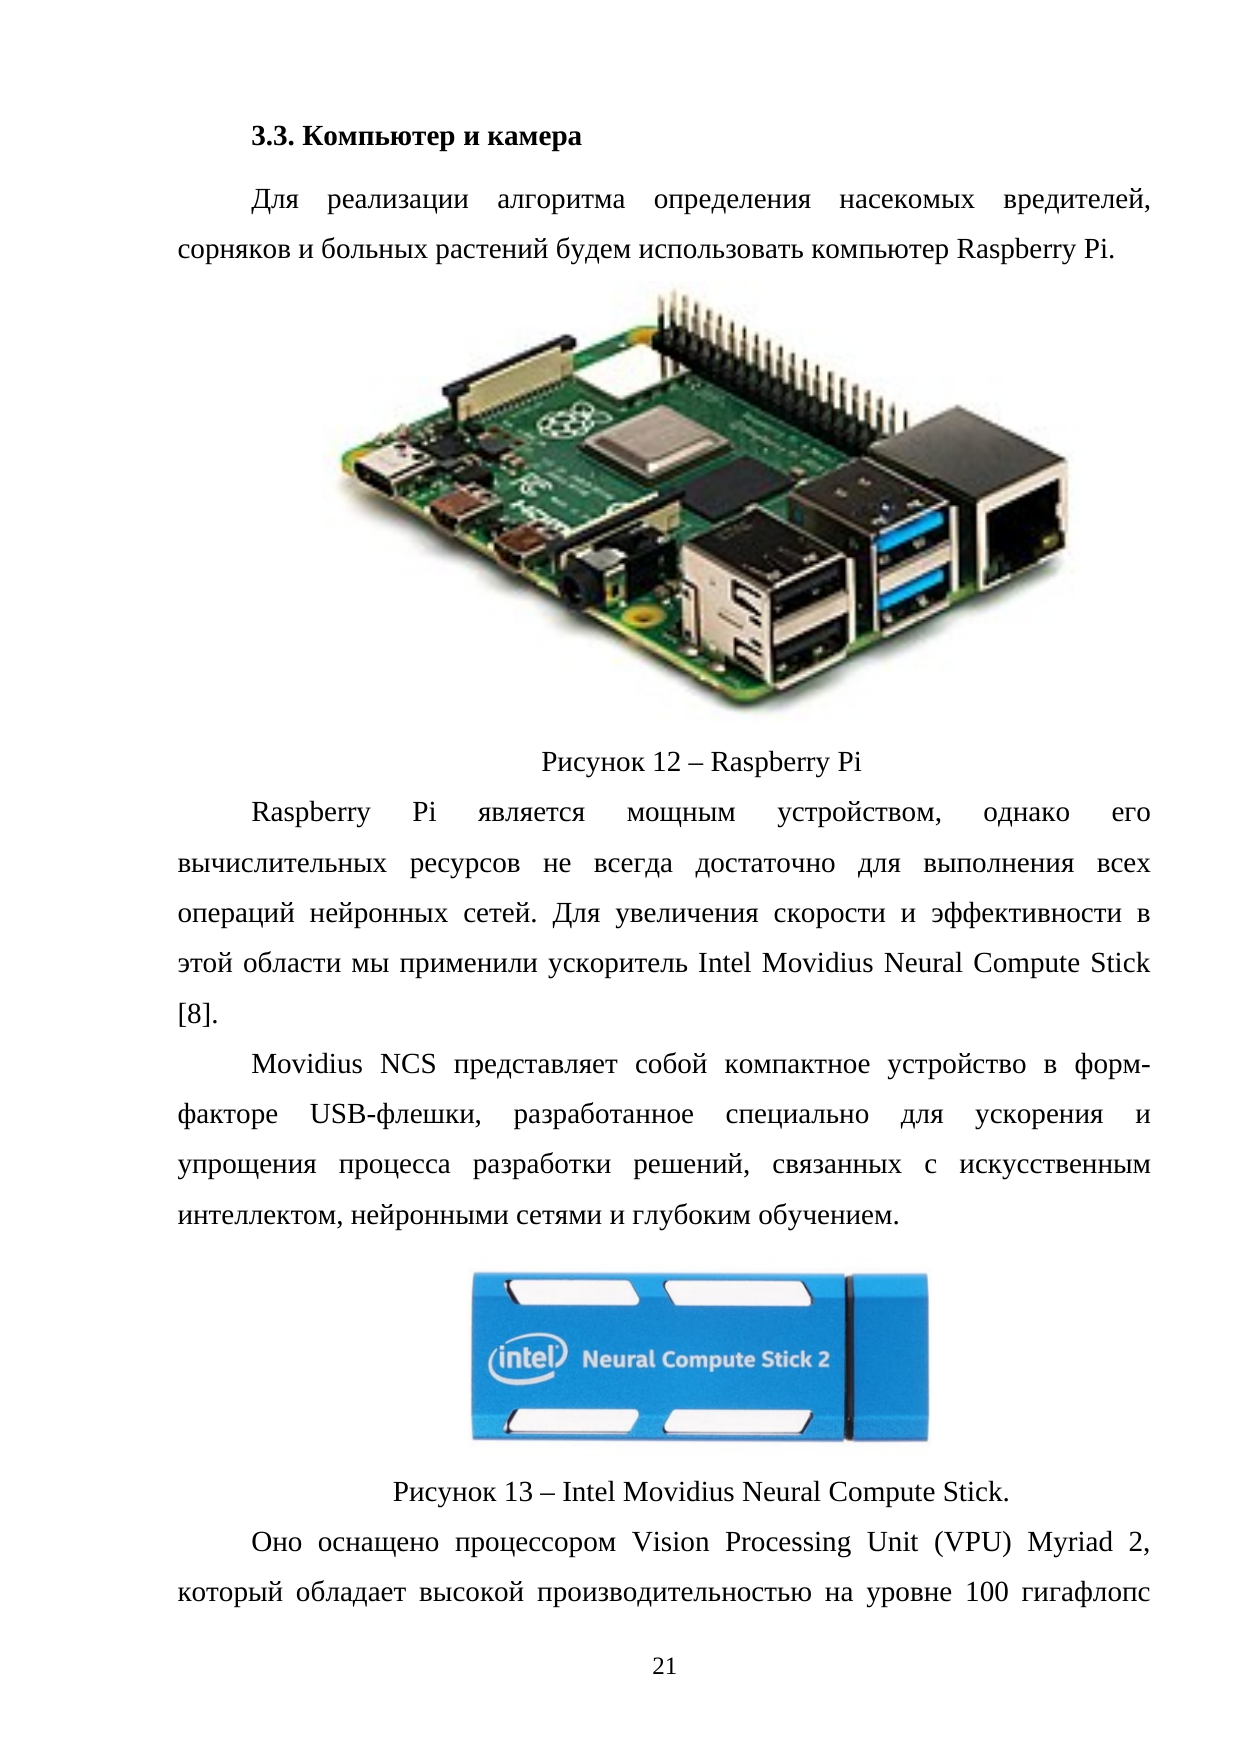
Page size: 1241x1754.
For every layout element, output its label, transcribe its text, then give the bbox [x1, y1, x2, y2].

text Рисунок 13 – Intel Movidius Neural Compute Stick. [177, 1474, 1152, 1507]
text Raspberry Pi является мощным устройством, однако его вычислительных ресурсов не всегда достаточно для выполнения всех операций нейронных сетей. Для увеличения скорости и эффективности в этой области мы применили ускоритель Intel Movidius Neural Compute Stick [8]. [177, 794, 1152, 1029]
text Movidius NCS представляет собой компактное устройство в форм-факторе USB-флешки, разработанное специально для ускорения и упрощения процесса разработки решений, связанных с искусственным интеллектом, нейронными сетями и глубоким обучением. [177, 1046, 1152, 1231]
picture [468, 1247, 935, 1460]
subtitle 3.3. Компьютер и камера [177, 118, 1152, 152]
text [177, 1524, 1152, 1608]
picture [322, 281, 1081, 730]
text Рисунок 12 – Raspberry Pi [177, 744, 1152, 778]
text Для реализации алгоритма определения насекомых вредителей, сорняков и больных растений будем использовать компьютер Raspberry Pi. [177, 181, 1152, 265]
